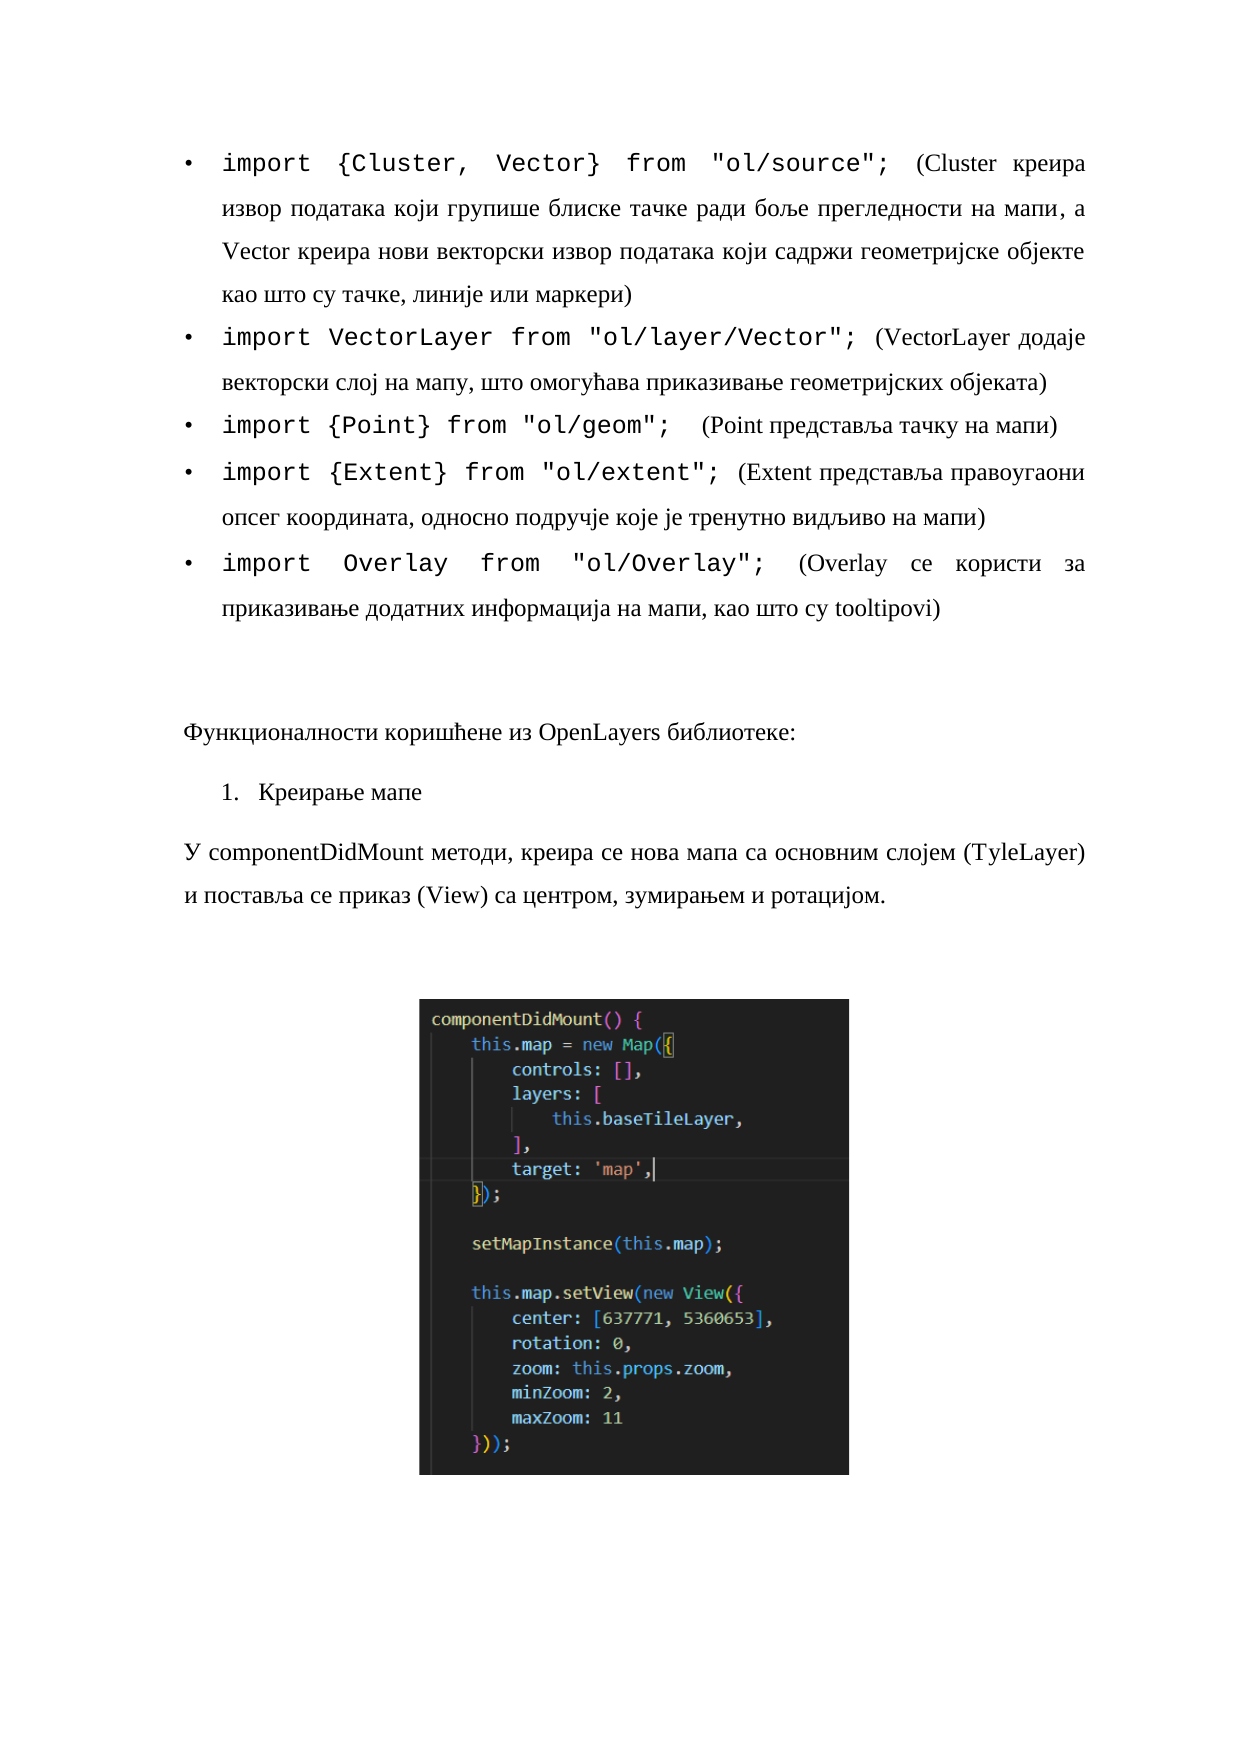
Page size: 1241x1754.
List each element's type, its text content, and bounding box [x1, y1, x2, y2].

text Функционалности коришћене из OpenLayers библиотеке: [183, 717, 1085, 745]
list import {Extent} from "ol/extent"; (Extent представља правоугаони опсег координата, односно подручје које је тренутно видљиво на мапи) [184, 457, 1085, 533]
list import {Cluster, Vector} from "ol/source"; (Cluster креира извор података који групише блиске тачке ради боље прегледности на мапи, a Vector креира нови векторски извор података који садржи геометријске објекте као што су тачке, линије или маркери) [184, 148, 1085, 308]
picture [419, 999, 850, 1475]
list Креирање мапе [221, 777, 1085, 805]
list import VectorLayer from "ol/layer/Vector"; (VectorLayer додаје векторски слој на мапу, што омогућава приказивање геометријских објеката) [184, 322, 1085, 396]
list import {Point} from "ol/geom"; (Point представља тачку на мапи) [184, 411, 1085, 441]
text У componentDidMount методи, креира се нова мапа са основним слојем (ТyleLayer) и поставља се приказ (View) са центром, зумирањем и ротацијом. [183, 837, 1085, 908]
list import Overlay from "ol/Overlay"; (Оverlay се користи за приказивање додатних информација на мапи, као што су tooltipovi) [184, 548, 1085, 624]
